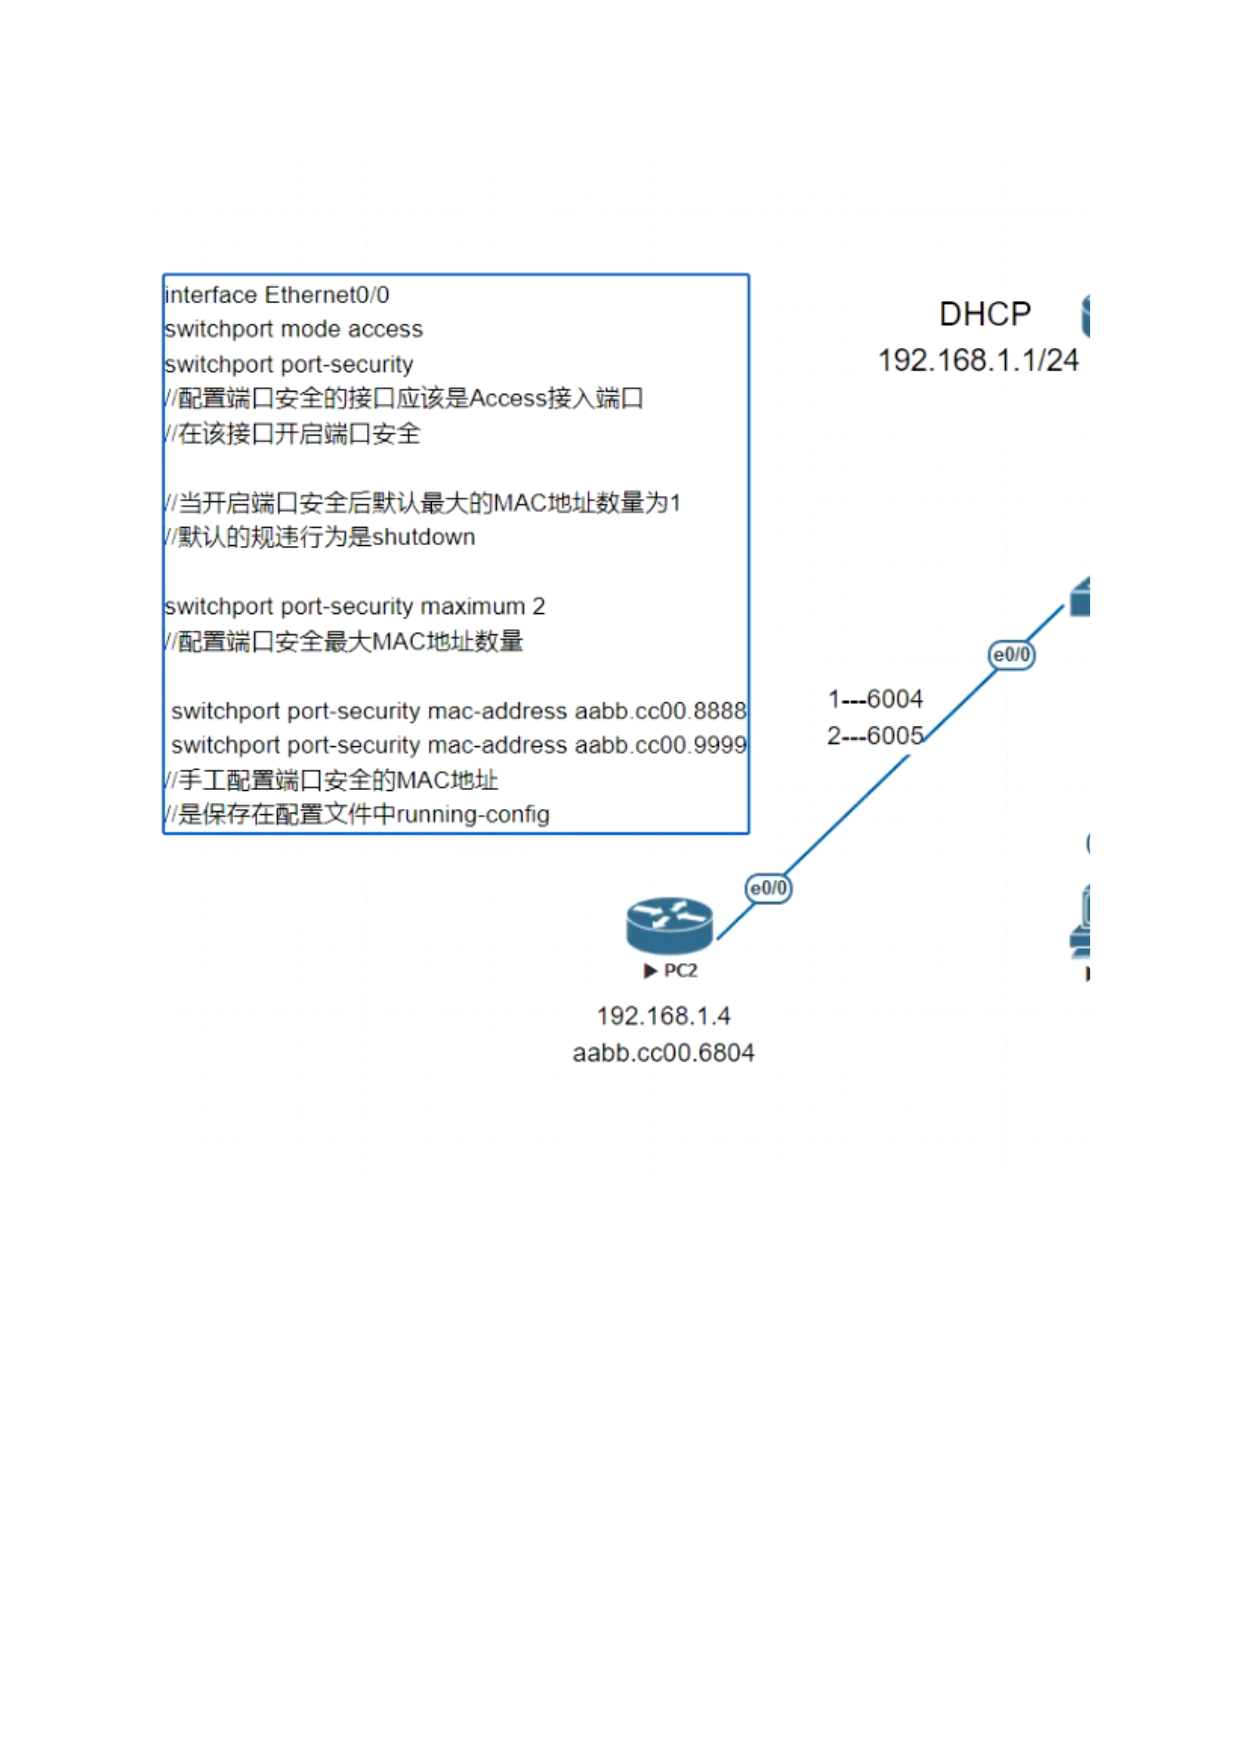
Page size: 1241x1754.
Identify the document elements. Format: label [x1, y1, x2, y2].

picture [150, 162, 1091, 1177]
